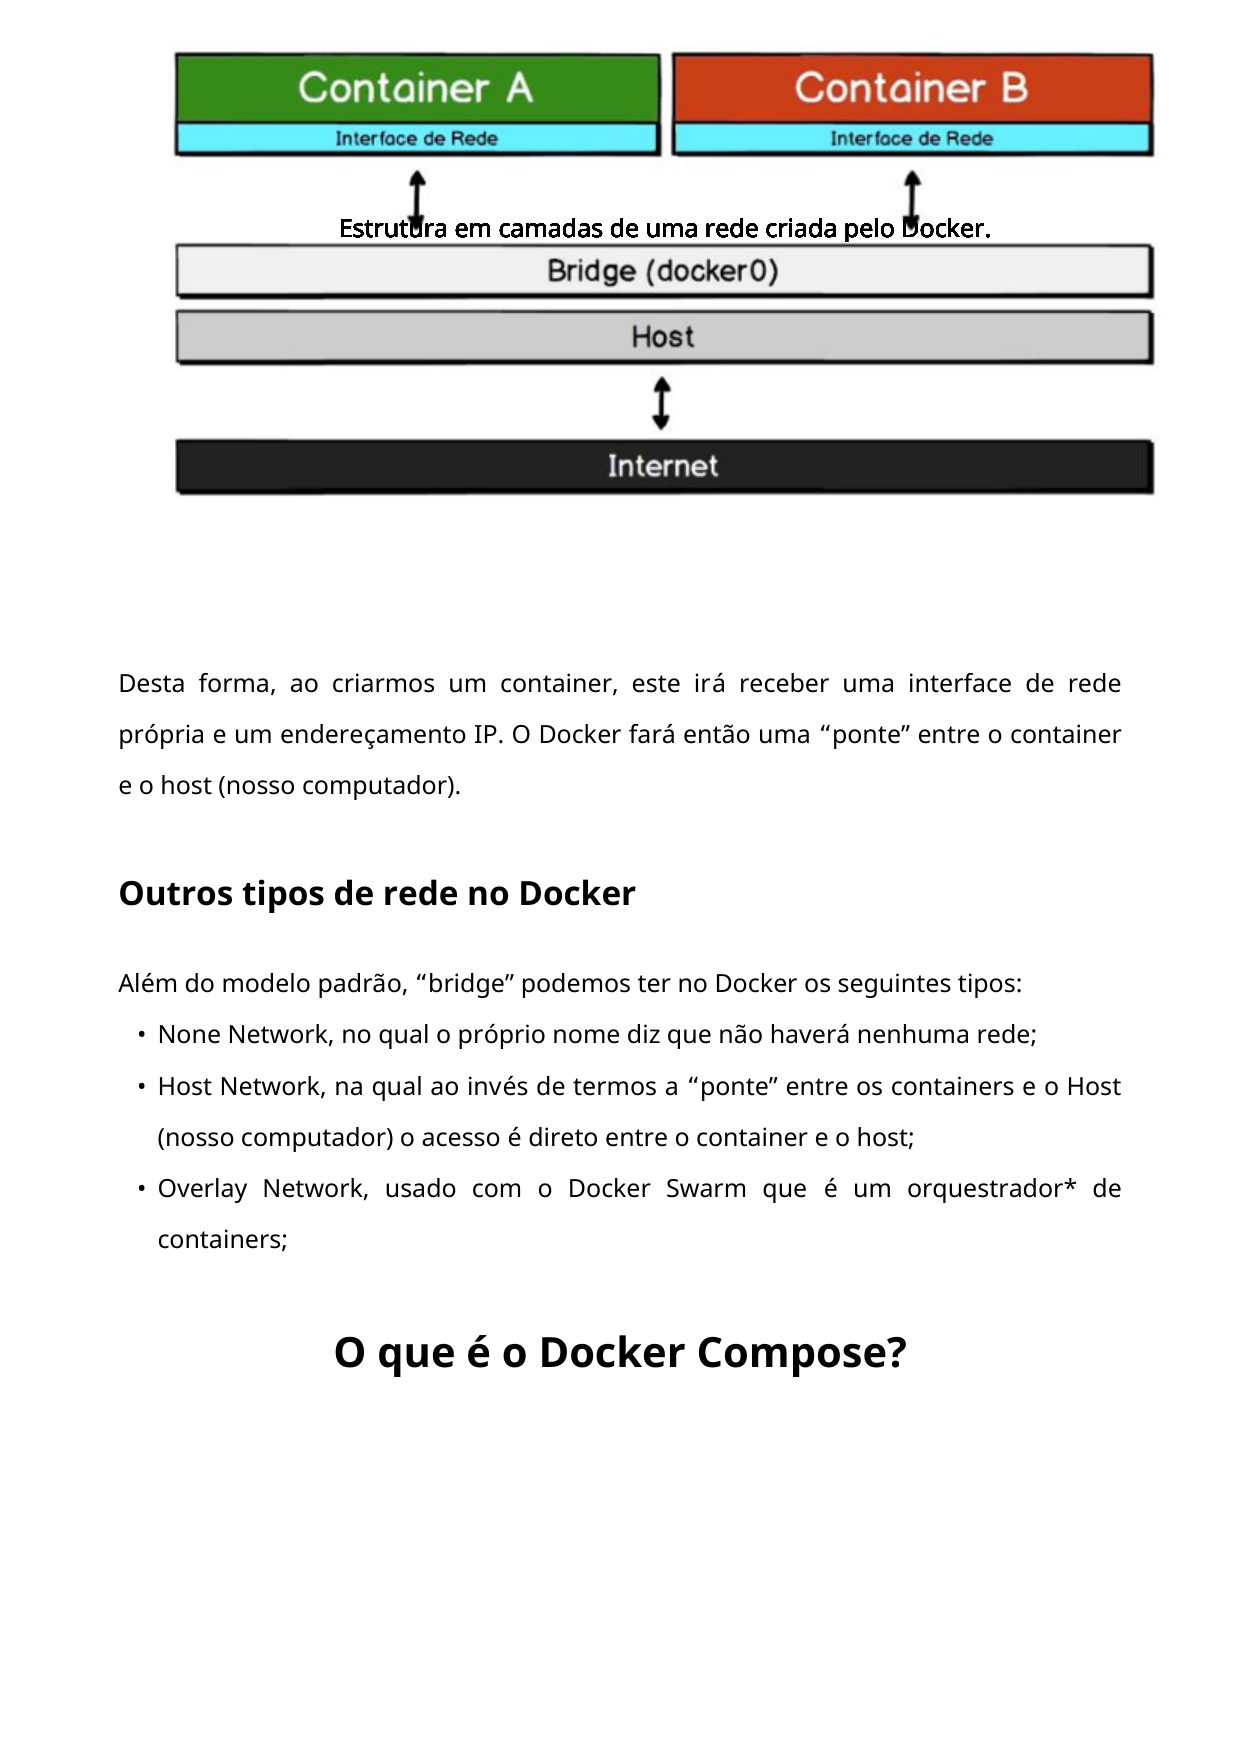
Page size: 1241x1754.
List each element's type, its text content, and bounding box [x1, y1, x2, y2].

list Overlay Network, usado com o Docker Swarm que é um orquestrador* de containers; [137, 1170, 1122, 1255]
text O que é o Docker Compose? [118, 1323, 1122, 1380]
list Host Network, na qual ao invés de termos a “ponte” entre os containers e o Host (nosso computador) o acesso é direto entre o container e o host; [137, 1068, 1122, 1153]
text Desta forma, ao criarmos um container, este irá receber uma interface de rede própria e um endereçamento IP. O Docker fará então uma “ponte” entre o container e o host (nosso computador). [118, 665, 1122, 802]
text Além do modelo padrão, “bridge” podemos ter no Docker os seguintes tipos: [118, 966, 1122, 1000]
text Outros tipos de rede no Docker [118, 869, 1122, 915]
picture [168, 44, 1161, 505]
list None Network, no qual o próprio nome diz que não haverá nenhuma rede; [137, 1017, 1122, 1051]
